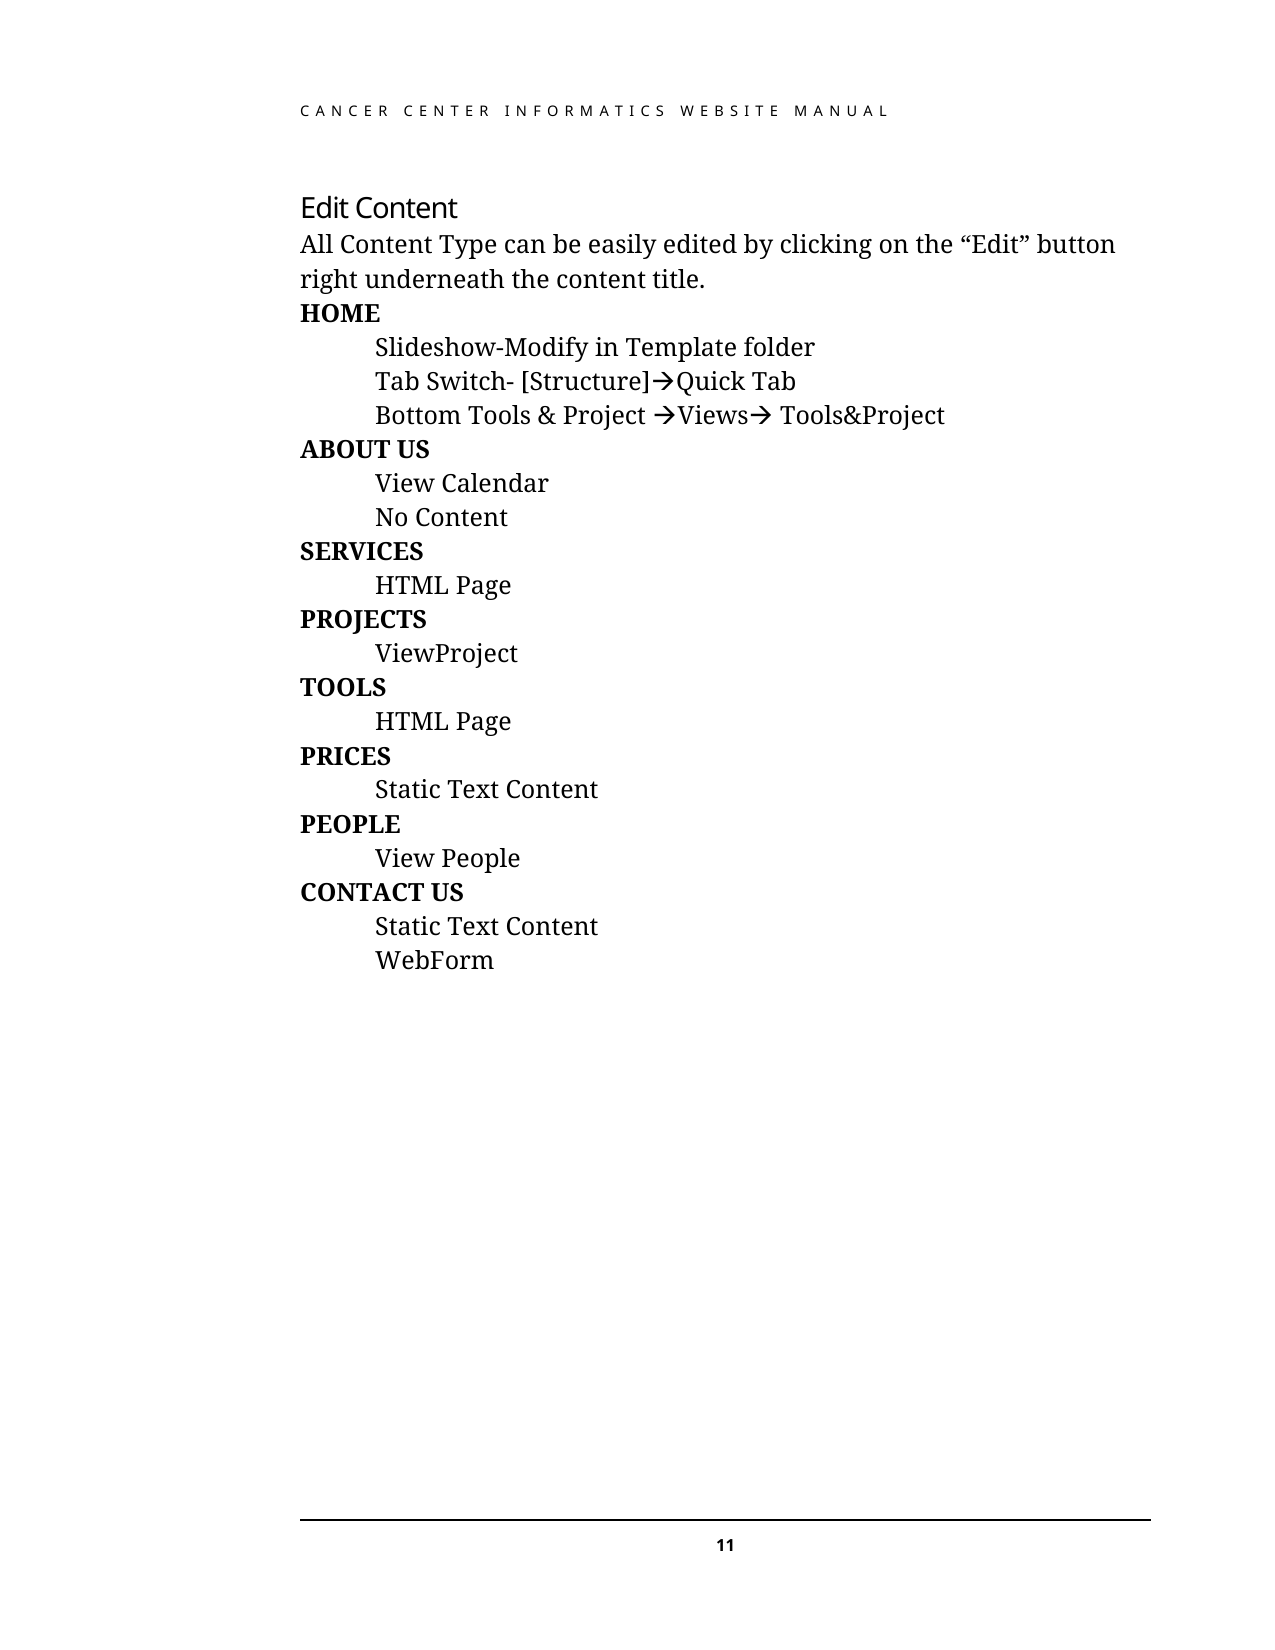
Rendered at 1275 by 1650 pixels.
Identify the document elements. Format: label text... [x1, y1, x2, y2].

text Static Text Content [300, 908, 1151, 942]
text SERVICES [300, 534, 1151, 568]
text PROJECTS [300, 602, 1151, 636]
text HOME [300, 295, 1151, 329]
text All Content Type can be easily edited by clicking on the “Edit” button right underneath the content title. [300, 227, 1151, 295]
text PRICES [300, 738, 1151, 772]
text HTML Page [300, 704, 1151, 738]
text TOOLS [300, 670, 1151, 704]
text WebForm [300, 942, 1151, 977]
text View People [300, 840, 1151, 874]
text PEOPLE [300, 806, 1151, 840]
text HTML Page [300, 568, 1151, 602]
text View Calendar [300, 466, 1151, 500]
text Bottom Tools & Project Views Tools&Project [300, 397, 1151, 432]
text ViewProject [300, 636, 1151, 670]
text Slideshow-Modify in Template folder [300, 329, 1151, 363]
text Tab Switch- [Structure]Quick Tab [300, 363, 1151, 397]
text No Content [300, 500, 1151, 534]
text CONTACT US [300, 874, 1151, 908]
subtitle Edit Content [300, 187, 1151, 227]
text ABOUT US [300, 432, 1151, 466]
text Static Text Content [300, 772, 1151, 806]
